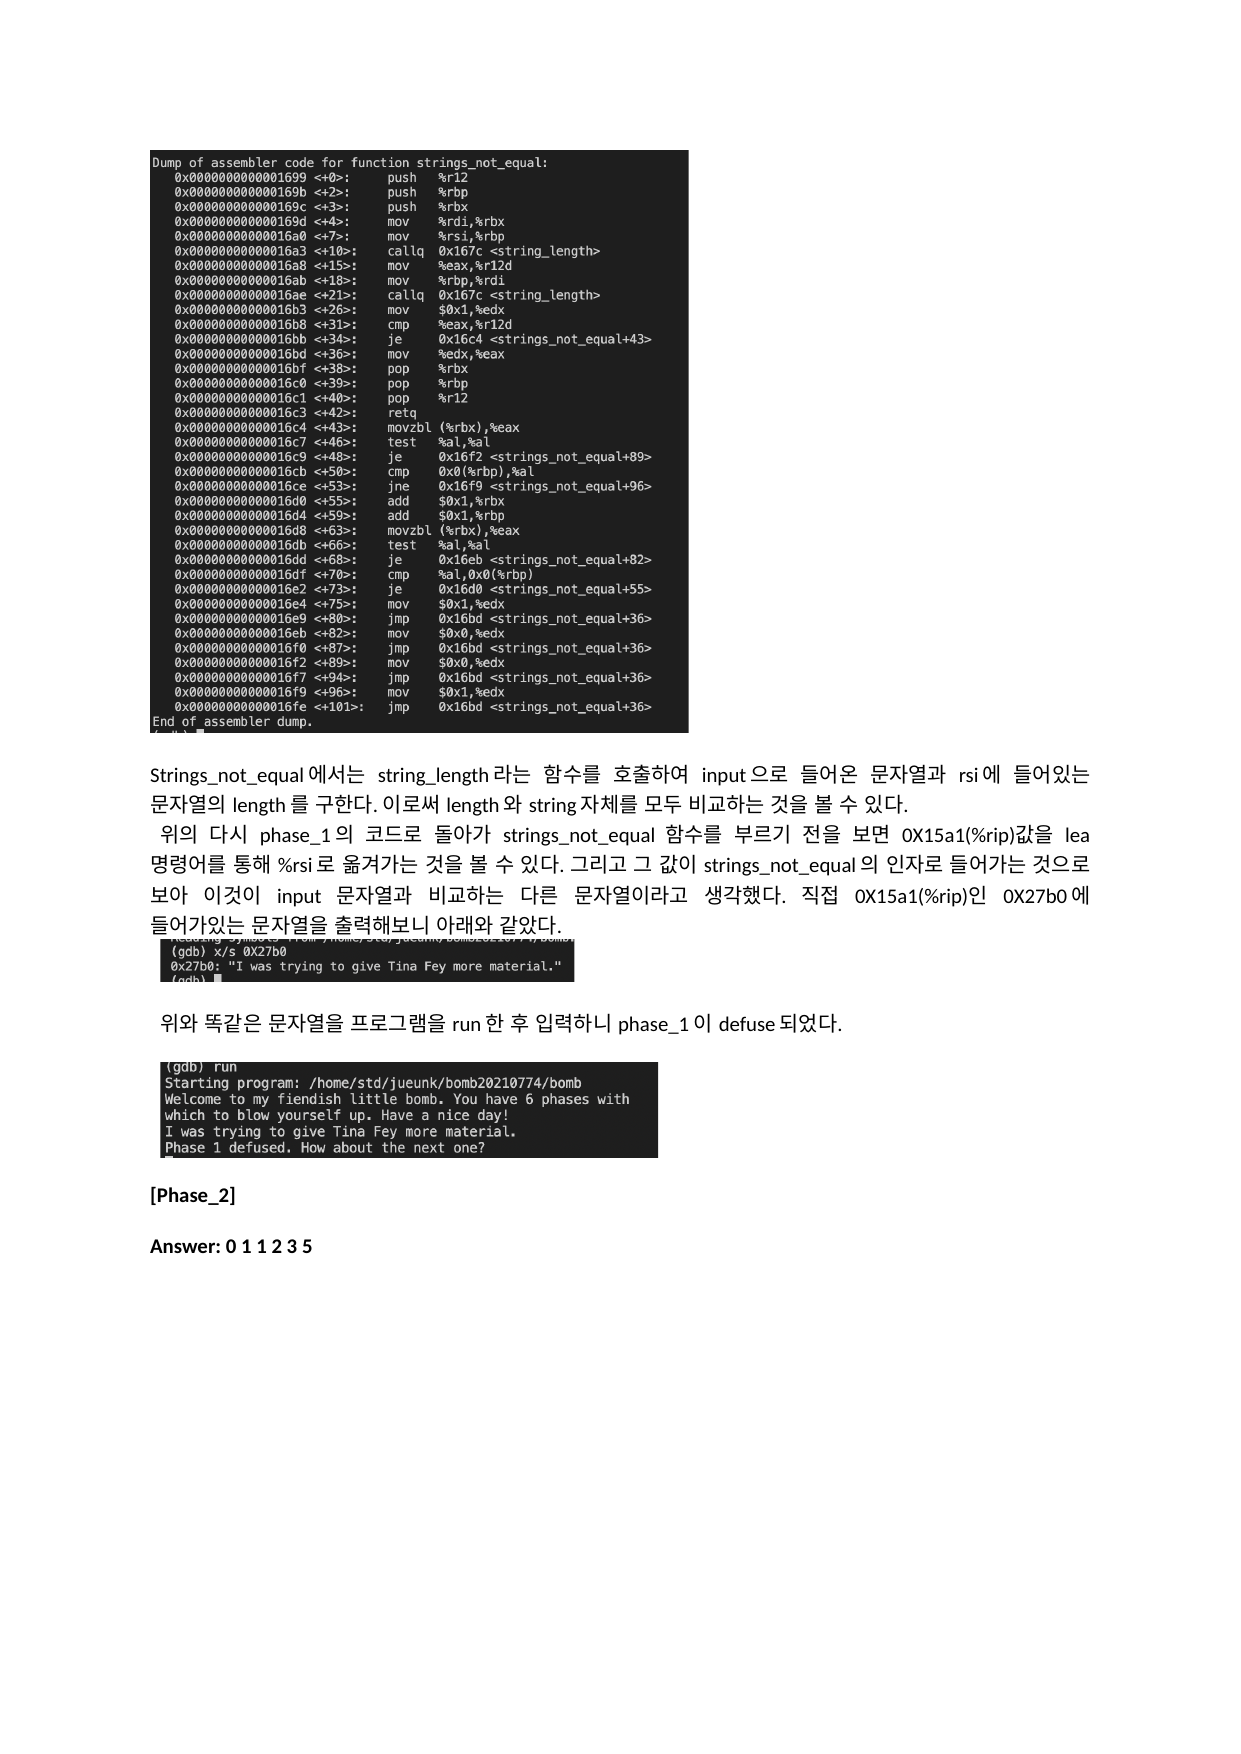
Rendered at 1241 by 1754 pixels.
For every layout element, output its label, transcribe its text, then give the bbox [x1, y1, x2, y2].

text Answer: 0 1 1 2 3 5 [150, 1233, 1090, 1259]
text 위와 똑같은 문자열을 프로그램을 run한 후 입력하니 phase_1이 defuse되었다. [150, 1007, 1090, 1037]
text [Phase_2] [150, 1183, 1090, 1208]
picture [160, 1062, 659, 1158]
picture [160, 939, 575, 982]
text 위의 다시 phase_1의 코드로 돌아가 strings_not_equal 함수를 부르기 전을 보면 0X15a1(%rip)값을 lea 명령어를 통해 %rsi로 옮겨가는 것을 볼 수 있다. 그리고 그 값이 strings_not_equal의 인자로 들어가는 것으로 보아 이것이 input 문자열과 비교하는 다른 문자열이라고 생각했다. 직접 0X15a1(%rip)인 0X27b0에 들어가있는 문자열을 출력해보니 아래와 같았다. [150, 818, 1090, 939]
picture [150, 150, 689, 733]
text Strings_not_equal에서는 string_length라는 함수를 호출하여 input으로 들어온 문자열과 rsi에 들어있는 문자열의 length를 구한다. 이로써 length와 string자체를 모두 비교하는 것을 볼 수 있다. [150, 758, 1090, 818]
